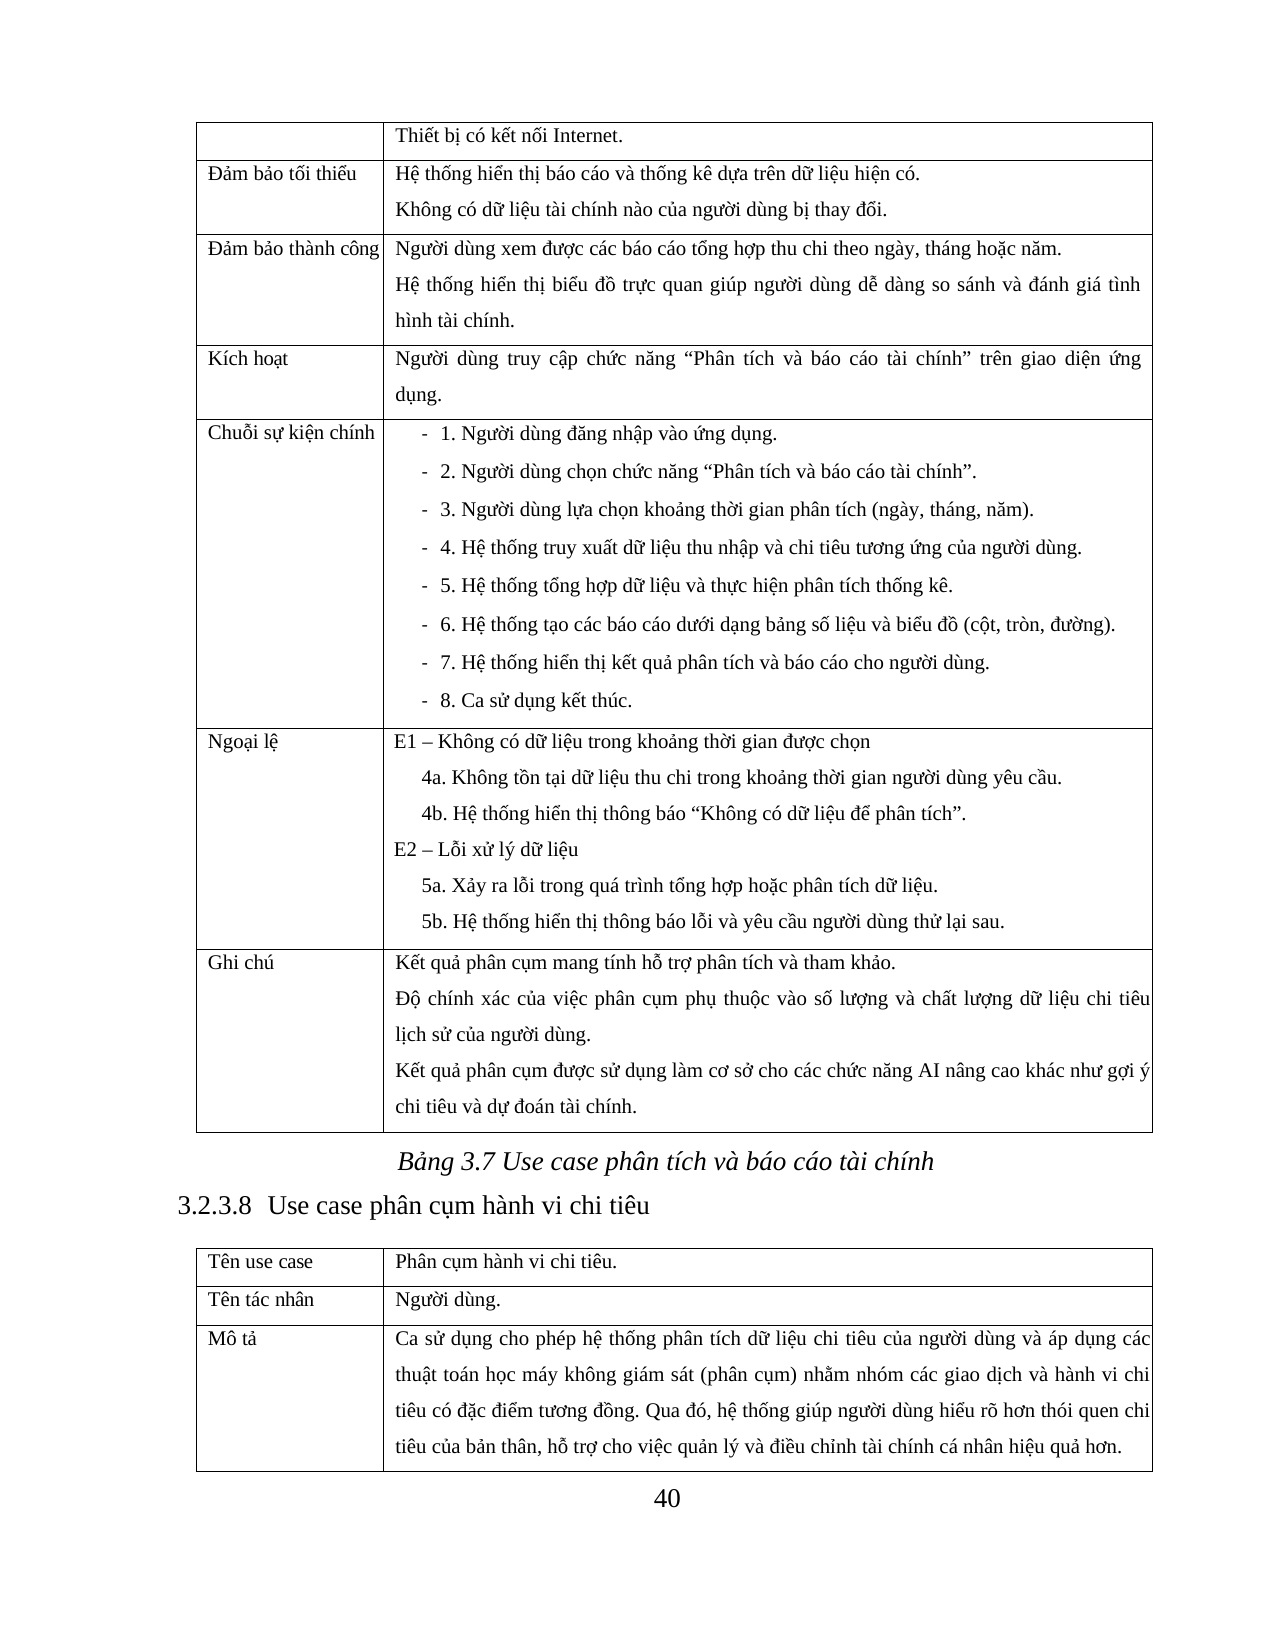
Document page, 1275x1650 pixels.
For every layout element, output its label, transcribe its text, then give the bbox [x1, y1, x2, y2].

table_cell Người dùng truy cập chức năng “Phân tích và báo cáo tài chính” trên giao diện ứng dụng. [384, 346, 1152, 419]
table_cell Đảm bảo tối thiểu [197, 161, 383, 234]
table_cell Chuỗi sự kiện chính [197, 420, 383, 728]
table_cell Ca sử dụng cho phép hệ thống phân tích dữ liệu chi tiêu của người dùng và áp dụng các thuật toán học máy không giám sát (phân cụm) nhằm nhóm các giao dịch và hành vi chi tiêu có đặc điểm tương đồng. Qua đó, hệ thống giúp người dùng hiểu rõ hơn thói quen chi tiêu của bản thân, hỗ trợ cho việc quản lý và điều chỉnh tài chính cá nhân hiệu quả hơn. [384, 1326, 1152, 1471]
table_cell Kích hoạt [197, 346, 383, 419]
subtitle Use case phân cụm hành vi chi tiêu [177, 1189, 1157, 1220]
table_cell Tên tác nhân [197, 1287, 383, 1324]
table_cell Ngoại lệ [197, 729, 383, 949]
table_cell Mô tả [197, 1326, 383, 1471]
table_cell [384, 123, 1152, 160]
table_cell Kết quả phân cụm mang tính hỗ trợ phân tích và tham khảo. Độ chính xác của việc phân cụm phụ thuộc vào số lượng và chất lượng dữ liệu chi tiêu lịch sử của người dùng. Kết quả phân cụm được sử dụng làm cơ sở cho các chức năng AI nâng cao khác như gợi ý chi tiêu và dự đoán tài chính. [384, 950, 1152, 1132]
table_header Phân cụm hành vi chi tiêu. [384, 1249, 1152, 1286]
table_cell Người dùng xem được các báo cáo tổng hợp thu chi theo ngày, tháng hoặc năm. Hệ thống hiển thị biểu đồ trực quan giúp người dùng dễ dàng so sánh và đánh giá tình hình tài chính. [384, 235, 1152, 345]
table_header Tên use case [197, 1249, 383, 1286]
table_cell Đảm bảo thành công [197, 235, 383, 345]
table_cell Người dùng. [384, 1287, 1152, 1324]
table_cell E1 – Không có dữ liệu trong khoảng thời gian được chọn 4a. Không tồn tại dữ liệu thu chi trong khoảng thời gian người dùng yêu cầu. 4b. Hệ thống hiển thị thông báo “Không có dữ liệu để phân tích”. E2 – Lỗi xử lý dữ liệu 5a. Xảy ra lỗi trong quá trình tổng hợp hoặc phân tích dữ liệu. 5b. Hệ thống hiển thị thông báo lỗi và yêu cầu người dùng thử lại sau. [384, 729, 1152, 949]
table_cell Hệ thống hiển thị báo cáo và thống kê dựa trên dữ liệu hiện có. Không có dữ liệu tài chính nào của người dùng bị thay đổi. [384, 161, 1152, 234]
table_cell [197, 123, 383, 160]
text Bảng 3.7 Use case phân tích và báo cáo tài chính [177, 1145, 1157, 1176]
table_cell 1. Người dùng đăng nhập vào ứng dụng. 2. Người dùng chọn chức năng “Phân tích và báo cáo tài chính”. 3. Người dùng lựa chọn khoảng thời gian phân tích (ngày, tháng, năm). 4. Hệ thống truy xuất dữ liệu thu nhập và chi tiêu tương ứng của người dùng. 5. Hệ thống tổng hợp dữ liệu và thực hiện phân tích thống kê. 6. Hệ thống tạo các báo cáo dưới dạng bảng số liệu và biểu đồ (cột, tròn, đường). 7. Hệ thống hiển thị kết quả phân tích và báo cáo cho người dùng. 8. Ca sử dụng kết thúc. [384, 420, 1152, 728]
table_cell Ghi chú [197, 950, 383, 1132]
